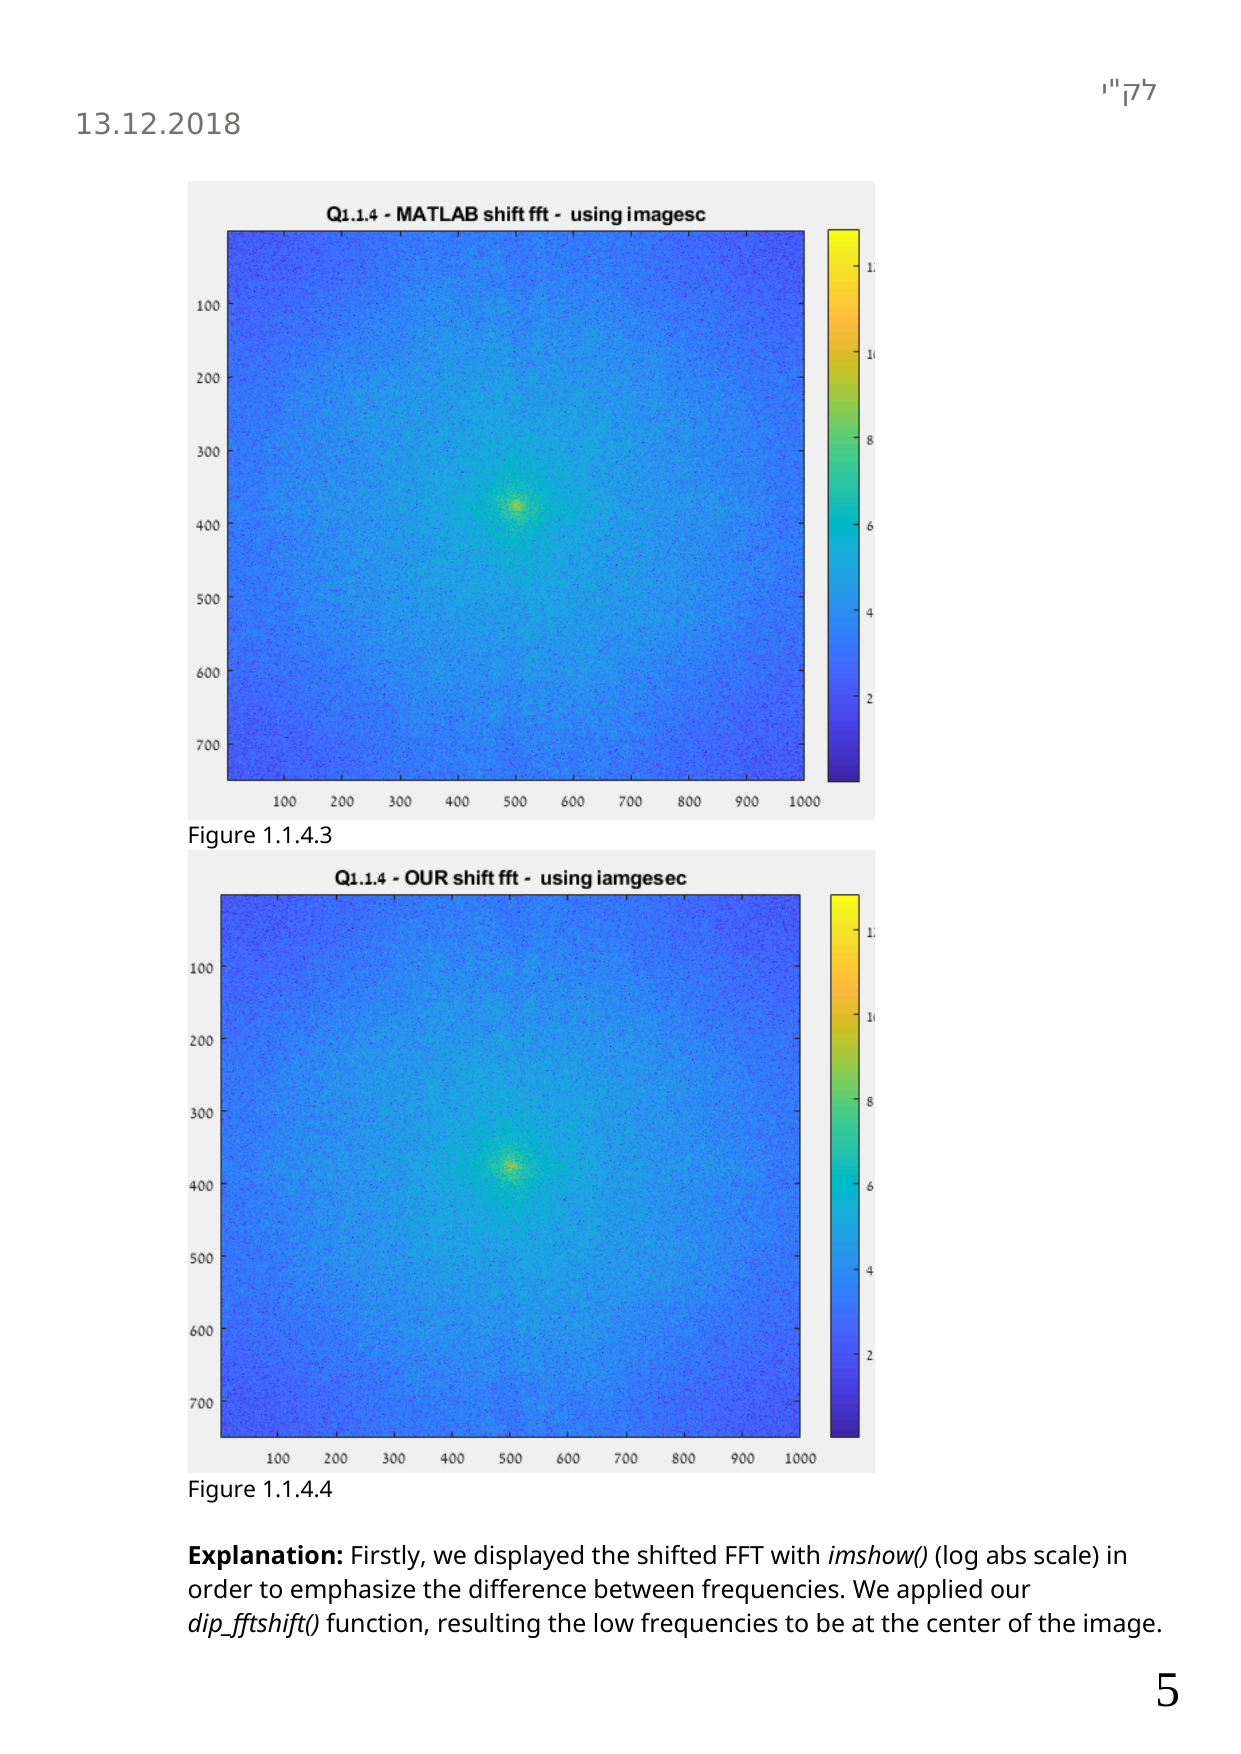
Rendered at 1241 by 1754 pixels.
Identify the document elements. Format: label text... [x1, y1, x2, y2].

picture [187, 181, 876, 820]
list Figure 1.1.4.3 [187, 819, 1165, 851]
picture [187, 850, 876, 1473]
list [187, 1538, 1165, 1640]
list Figure 1.1.4.4 [187, 1472, 1165, 1504]
